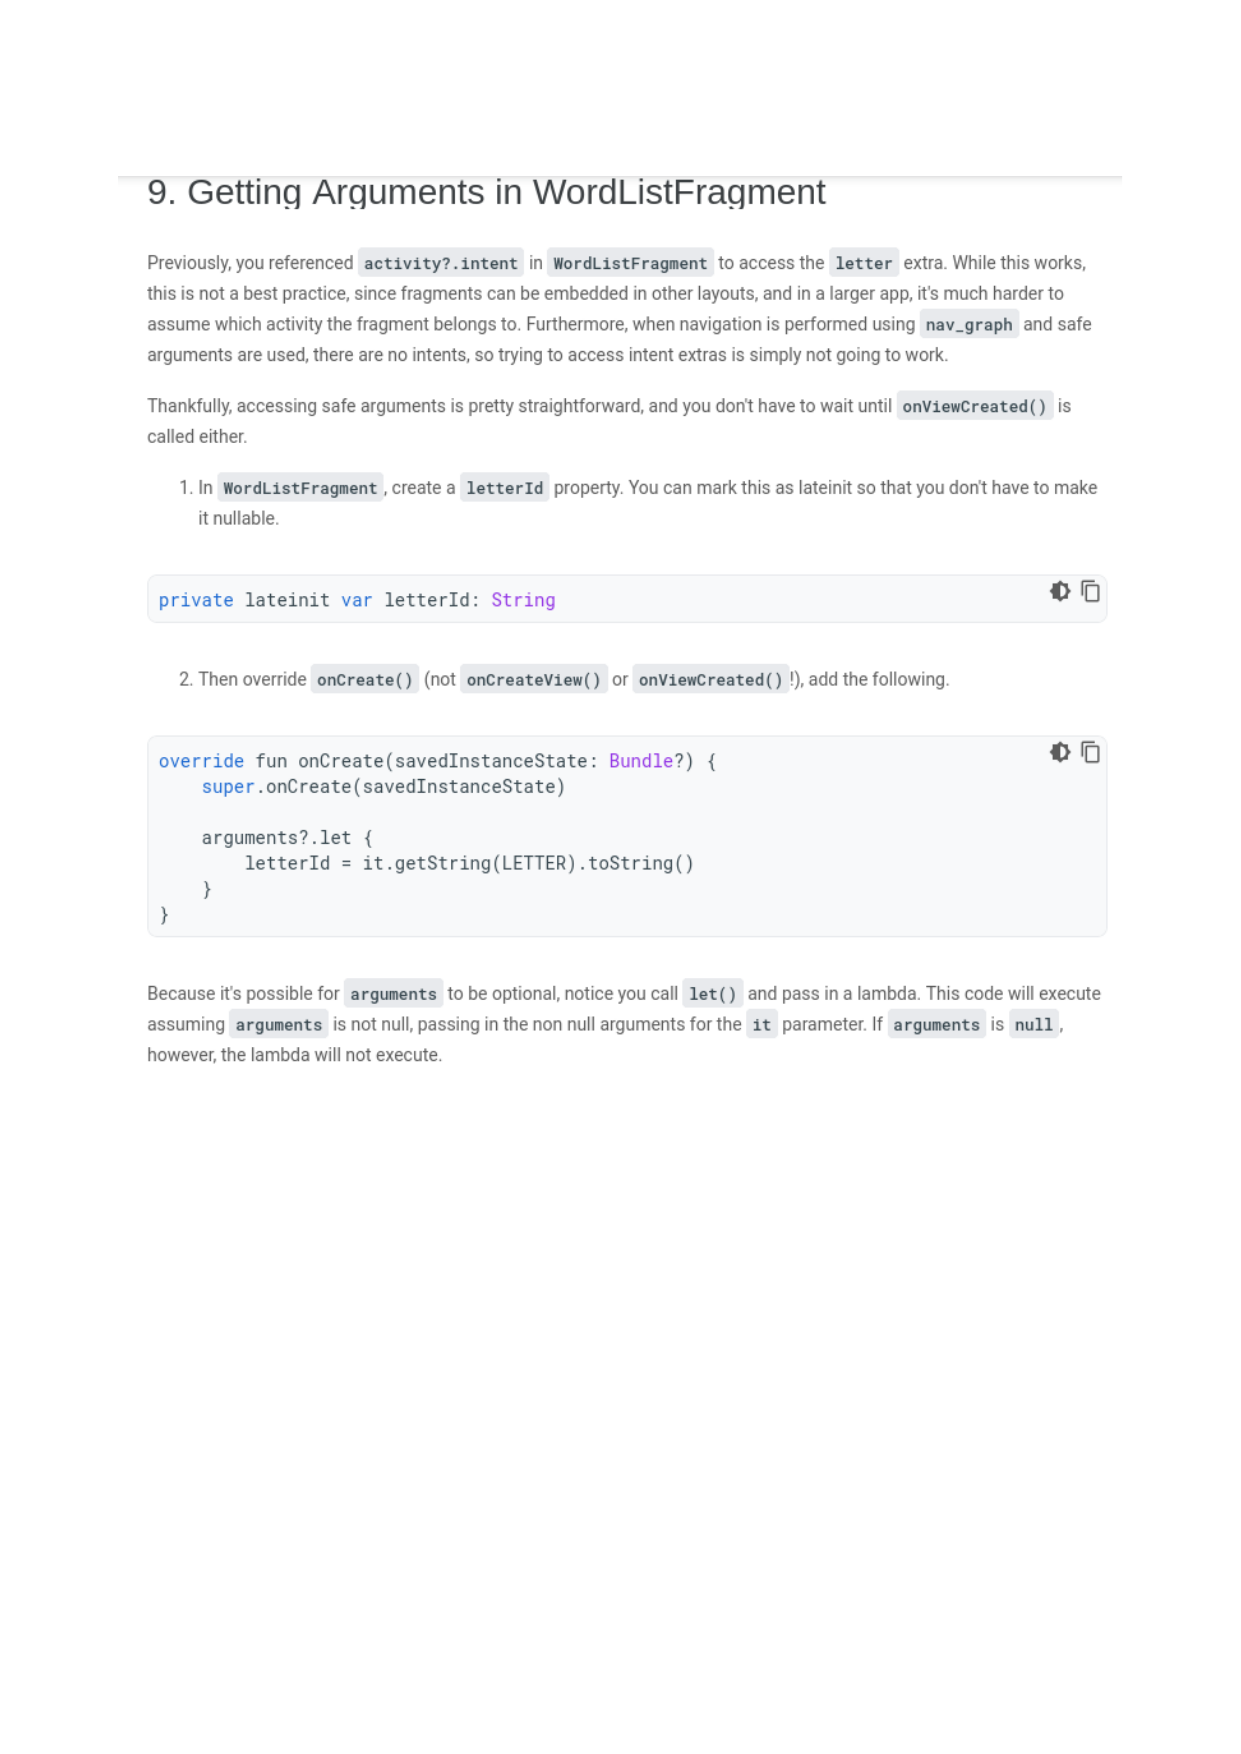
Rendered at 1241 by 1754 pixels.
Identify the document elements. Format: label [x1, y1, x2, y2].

picture [118, 176, 1123, 1069]
